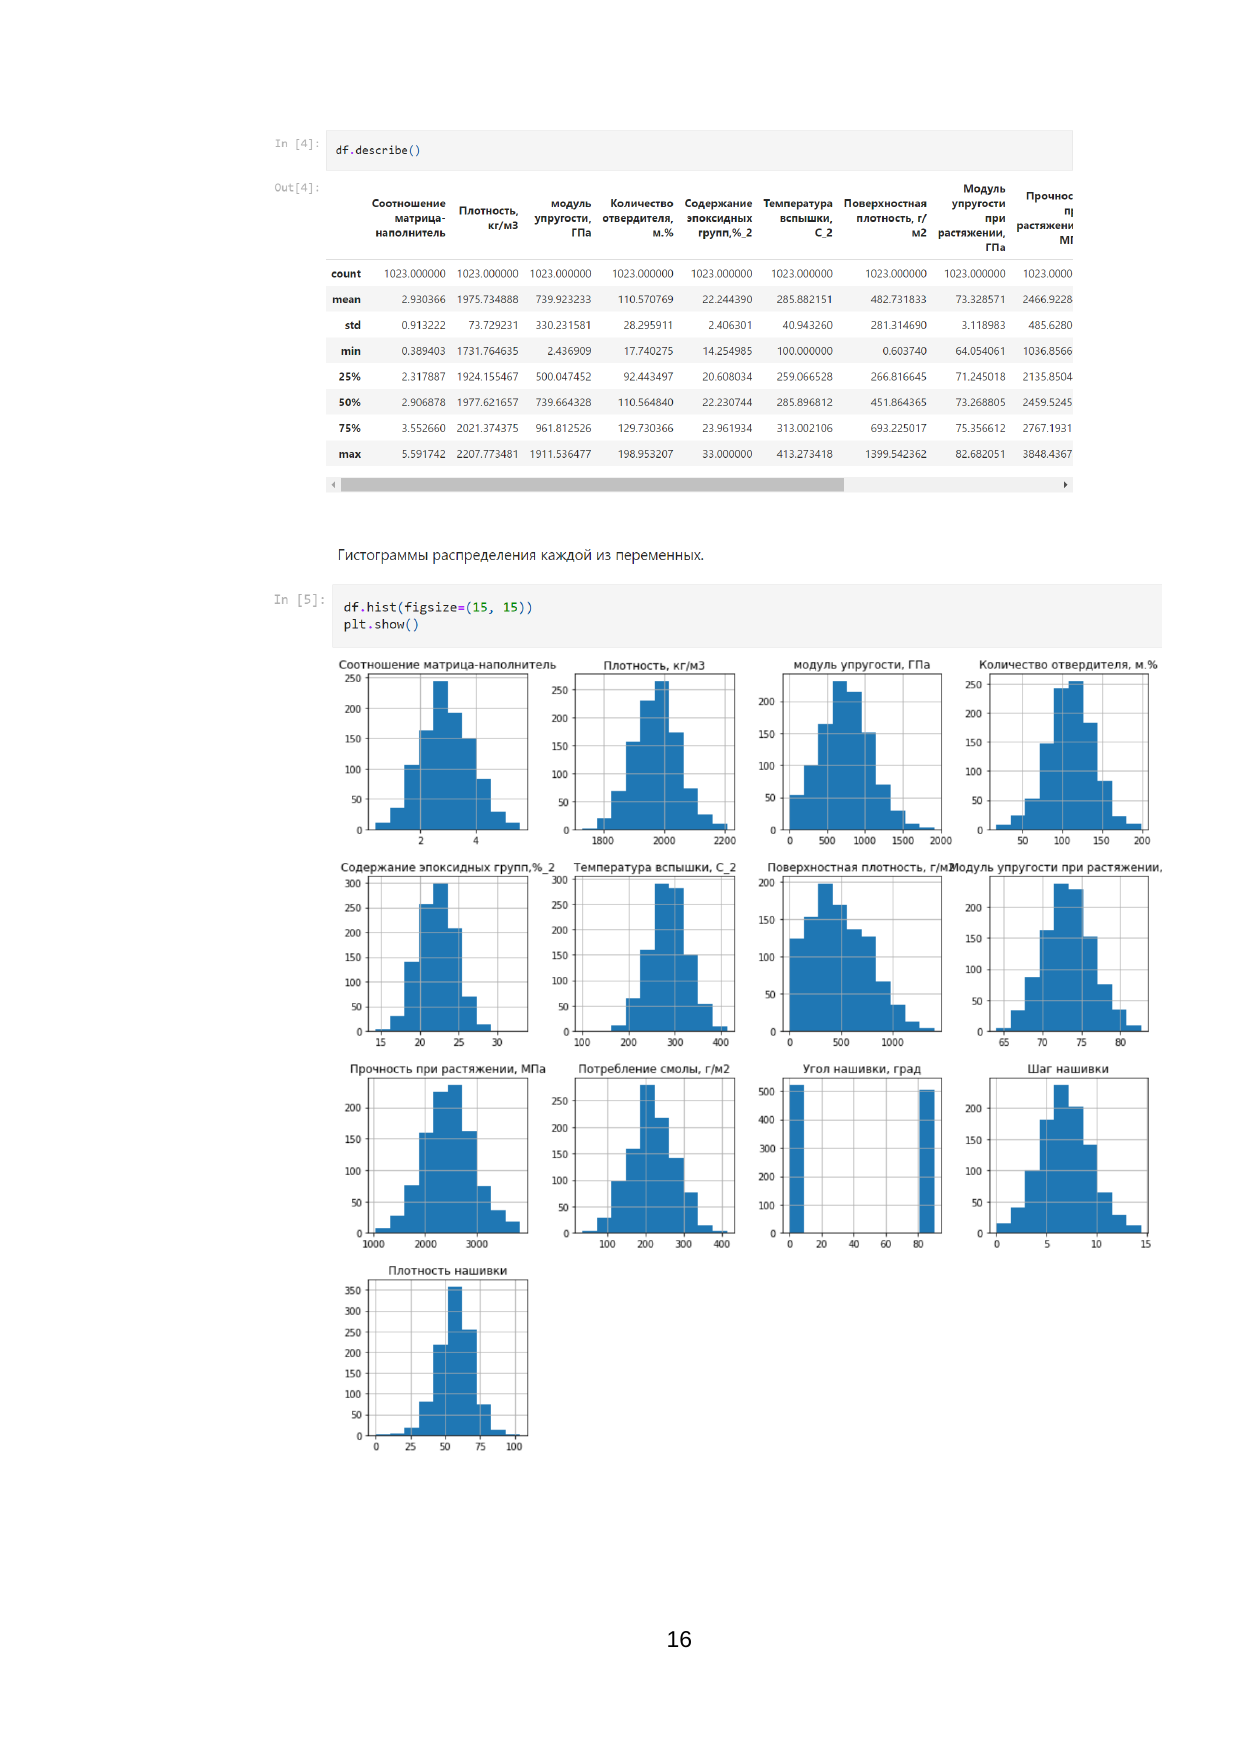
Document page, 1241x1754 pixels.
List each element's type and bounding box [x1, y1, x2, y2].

picture [251, 118, 1084, 499]
picture [251, 541, 1162, 1467]
